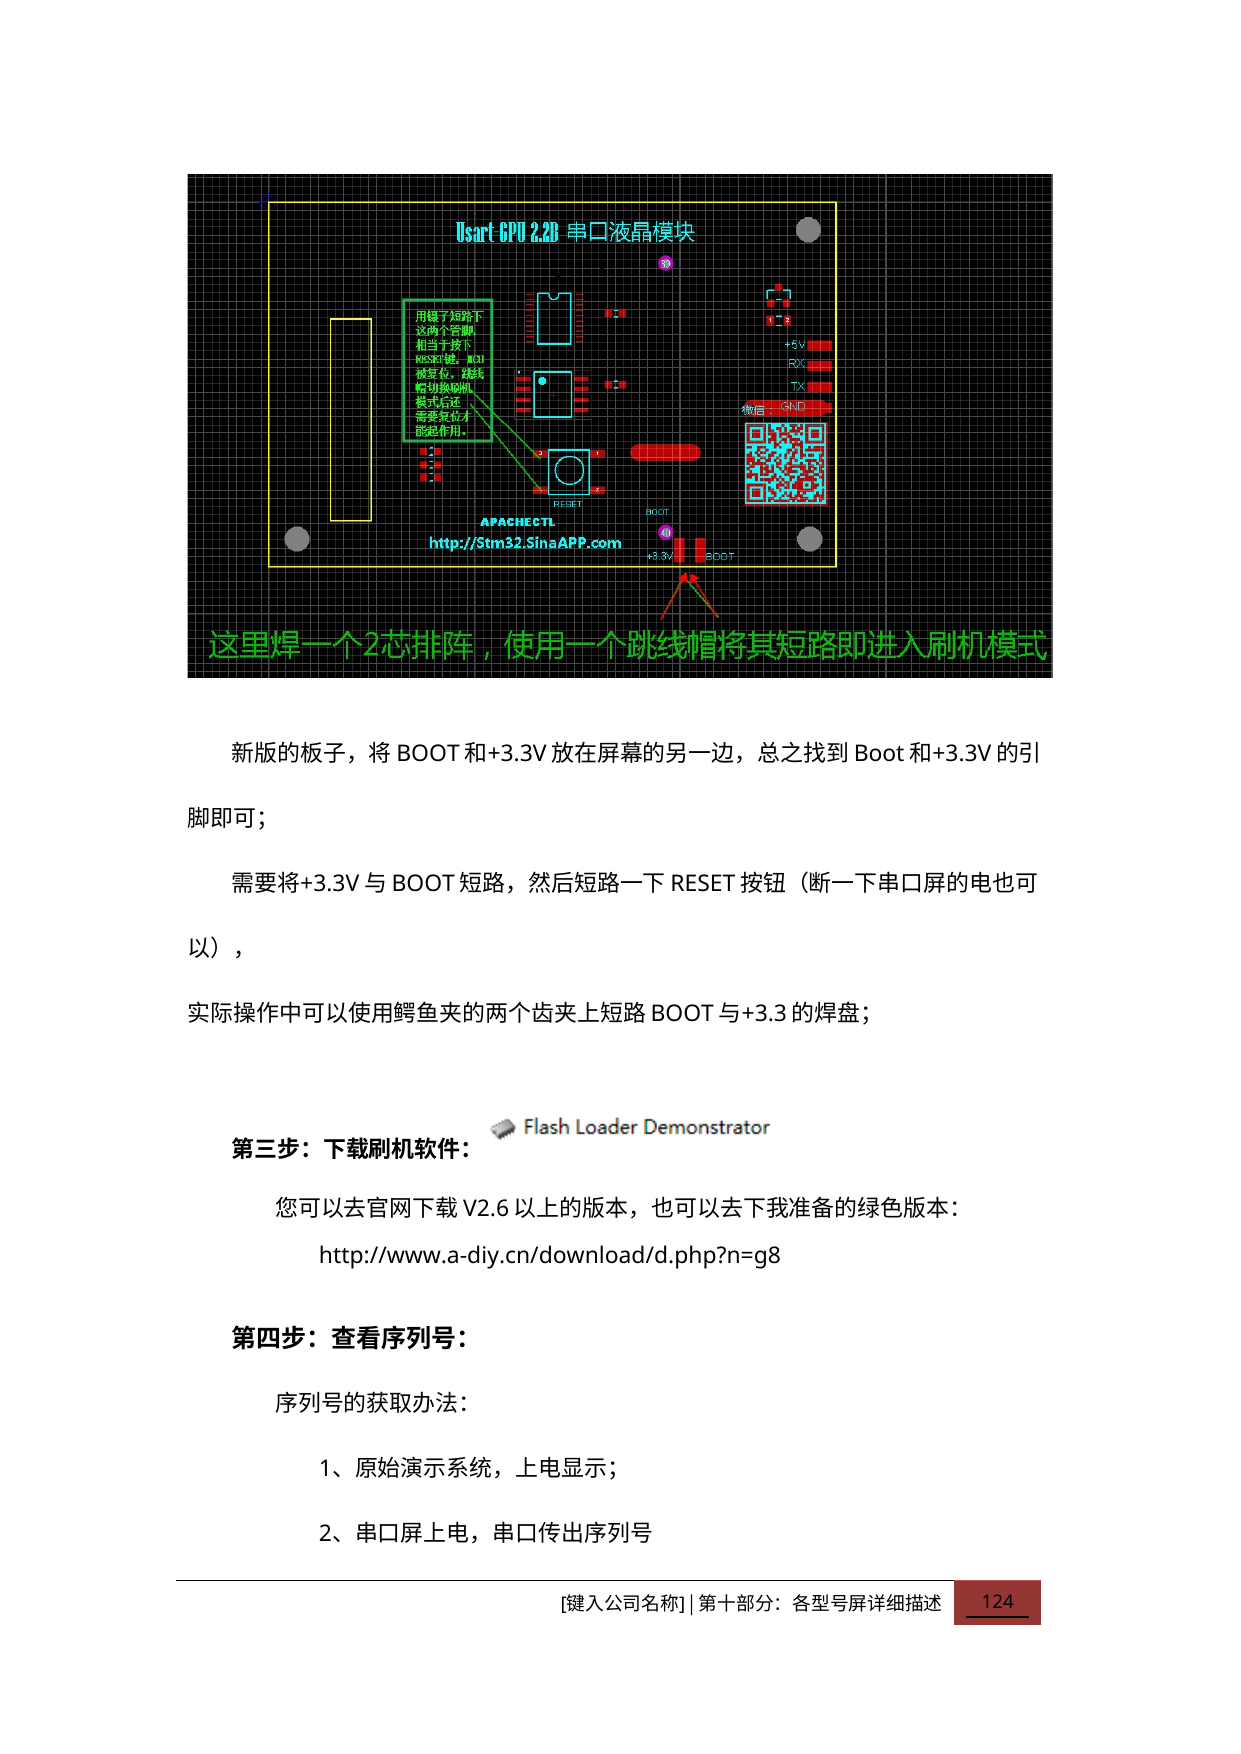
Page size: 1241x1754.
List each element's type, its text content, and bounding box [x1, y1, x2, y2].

text 需要将+3.3V与BOOT短路，然后短路一下RESET按钮（断一下串口屏的电也可以）， [187, 849, 1053, 979]
text 第三步：下载刷机软件： [187, 1109, 1053, 1174]
picture [483, 1108, 798, 1149]
text 1、原始演示系统，上电显示； [187, 1434, 1053, 1499]
picture [187, 174, 1053, 678]
text 您可以去官网下载V2.6以上的版本，也可以去下我准备的绿色版本： [187, 1174, 1053, 1239]
text 新版的板子，将BOOT和+3.3V放在屏幕的另一边，总之找到Boot和+3.3V的引脚即可； [187, 719, 1053, 849]
text 序列号的获取办法： [187, 1369, 1053, 1434]
text http://www.a-diy.cn/download/d.php?n=g8 [187, 1239, 1053, 1271]
text 2、串口屏上电，串口传出序列号 [187, 1499, 1053, 1564]
text 实际操作中可以使用鳄鱼夹的两个齿夹上短路BOOT与+3.3的焊盘； [187, 979, 1053, 1044]
text 第四步：查看序列号： [187, 1304, 1053, 1369]
